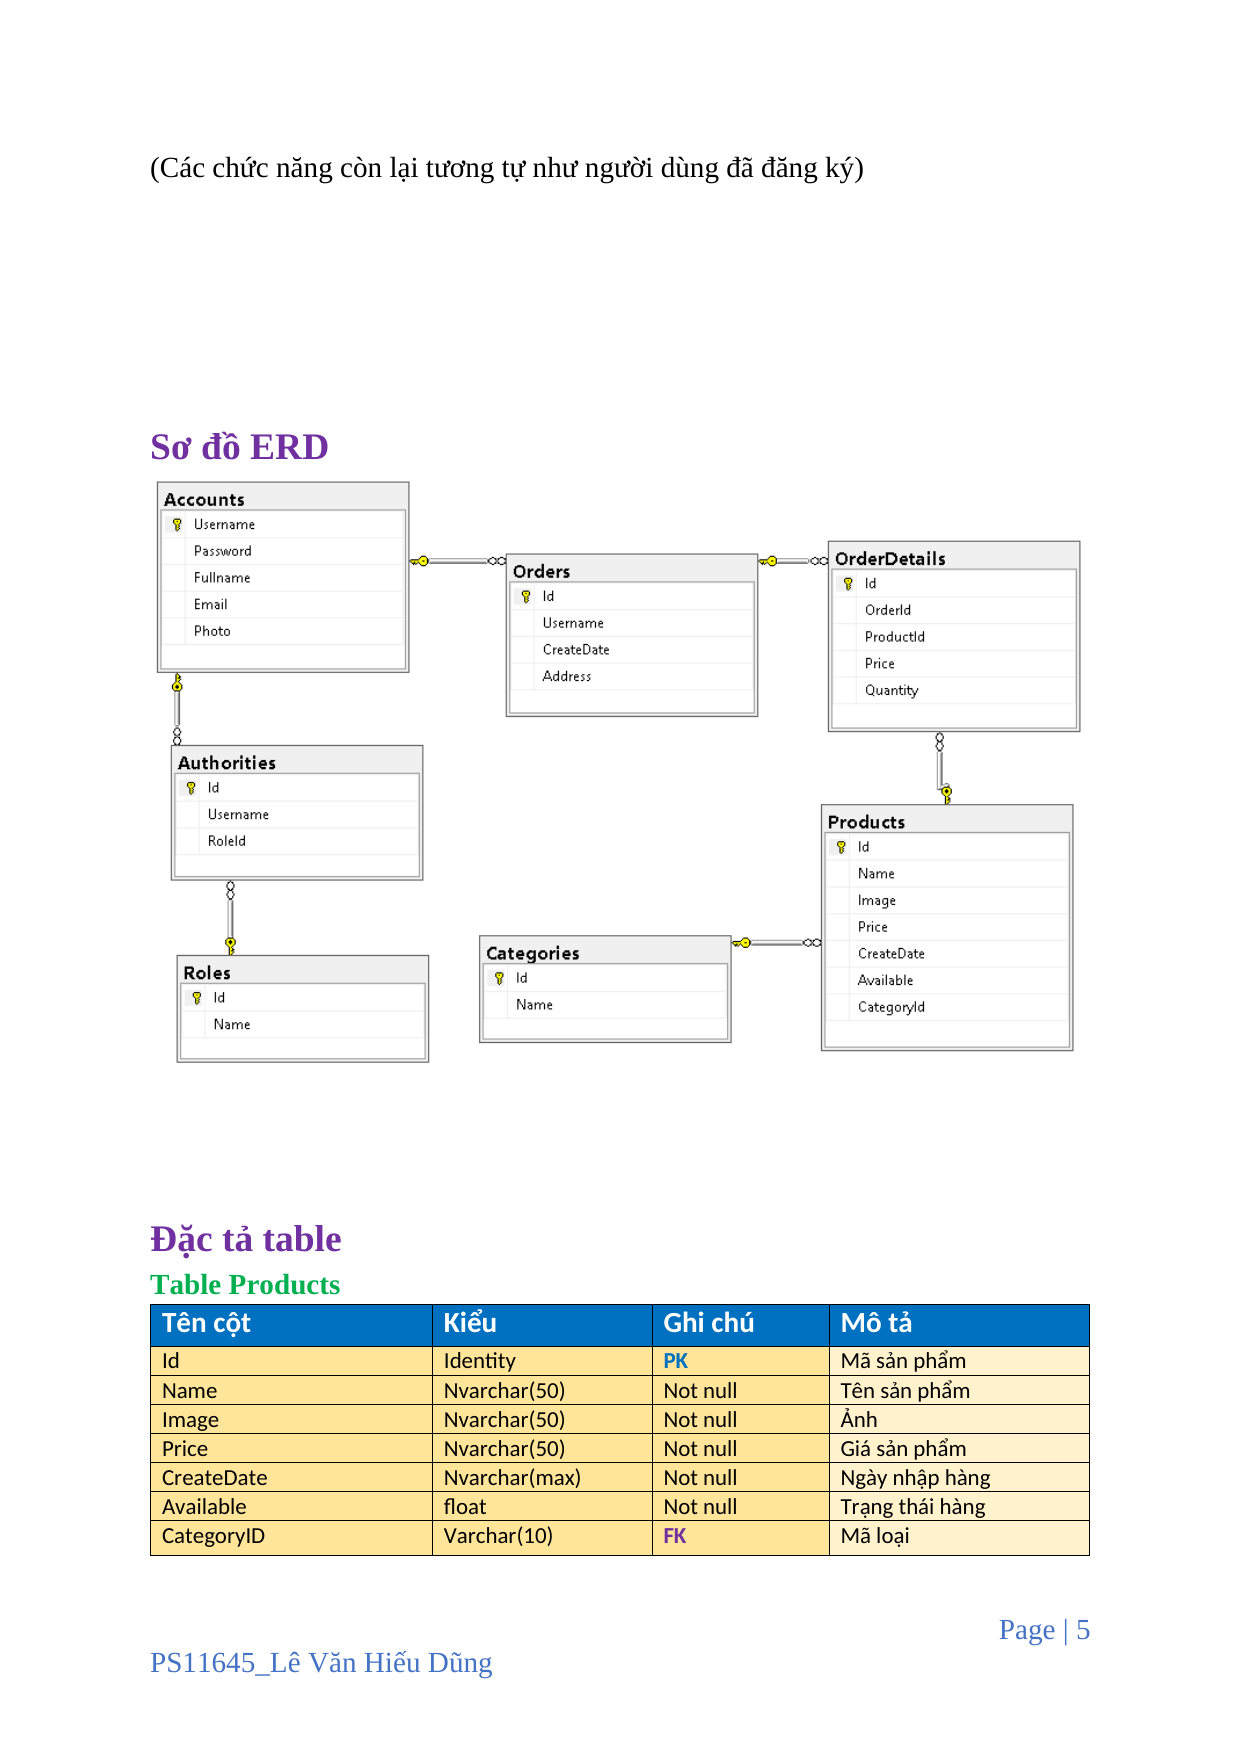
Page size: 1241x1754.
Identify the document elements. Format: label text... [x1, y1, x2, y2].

subtitle Đặc tả table [150, 1217, 1090, 1260]
table_header Kiểu [433, 1305, 652, 1346]
subtitle Sơ đồ ERD [150, 424, 1090, 468]
table_cell Not null [653, 1492, 829, 1520]
subtitle Table Products [150, 1267, 1090, 1301]
table_cell Nvarchar(50) [433, 1434, 652, 1462]
table_cell Nvarchar(50) [433, 1376, 652, 1404]
table_cell float [433, 1492, 652, 1520]
table_cell Not null [653, 1434, 829, 1462]
table_cell Mã loại [830, 1521, 1089, 1555]
table_cell Trạng thái hàng [830, 1492, 1089, 1520]
table_cell Not null [653, 1405, 829, 1433]
table_cell Varchar(10) [433, 1521, 652, 1555]
table_cell Available [151, 1492, 432, 1520]
table_cell FK [653, 1521, 829, 1555]
table_cell Identity [433, 1347, 652, 1375]
table_cell Ngày nhập hàng [830, 1463, 1089, 1491]
table_cell Giá sản phẩm [830, 1434, 1089, 1462]
table_cell PK [653, 1347, 829, 1375]
table_cell Name [151, 1376, 432, 1404]
table_header Tên cột [151, 1305, 432, 1346]
table_cell CreateDate [151, 1463, 432, 1491]
table_cell Not null [653, 1463, 829, 1491]
table_header Ghi chú [653, 1305, 829, 1346]
table_cell Not null [653, 1376, 829, 1404]
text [150, 150, 1090, 183]
table_cell Nvarchar(max) [433, 1463, 652, 1491]
table_cell Ảnh [830, 1405, 1089, 1433]
table_cell Tên sản phẩm [830, 1376, 1089, 1404]
table_cell Id [151, 1347, 432, 1375]
table_cell Price [151, 1434, 432, 1462]
table_header Mô tả [830, 1305, 1089, 1346]
table_cell Image [151, 1405, 432, 1433]
table_cell CategoryID [151, 1521, 432, 1555]
table_cell Nvarchar(50) [433, 1405, 652, 1433]
picture [150, 471, 1091, 1071]
table_cell Mã sản phẩm [830, 1347, 1089, 1375]
